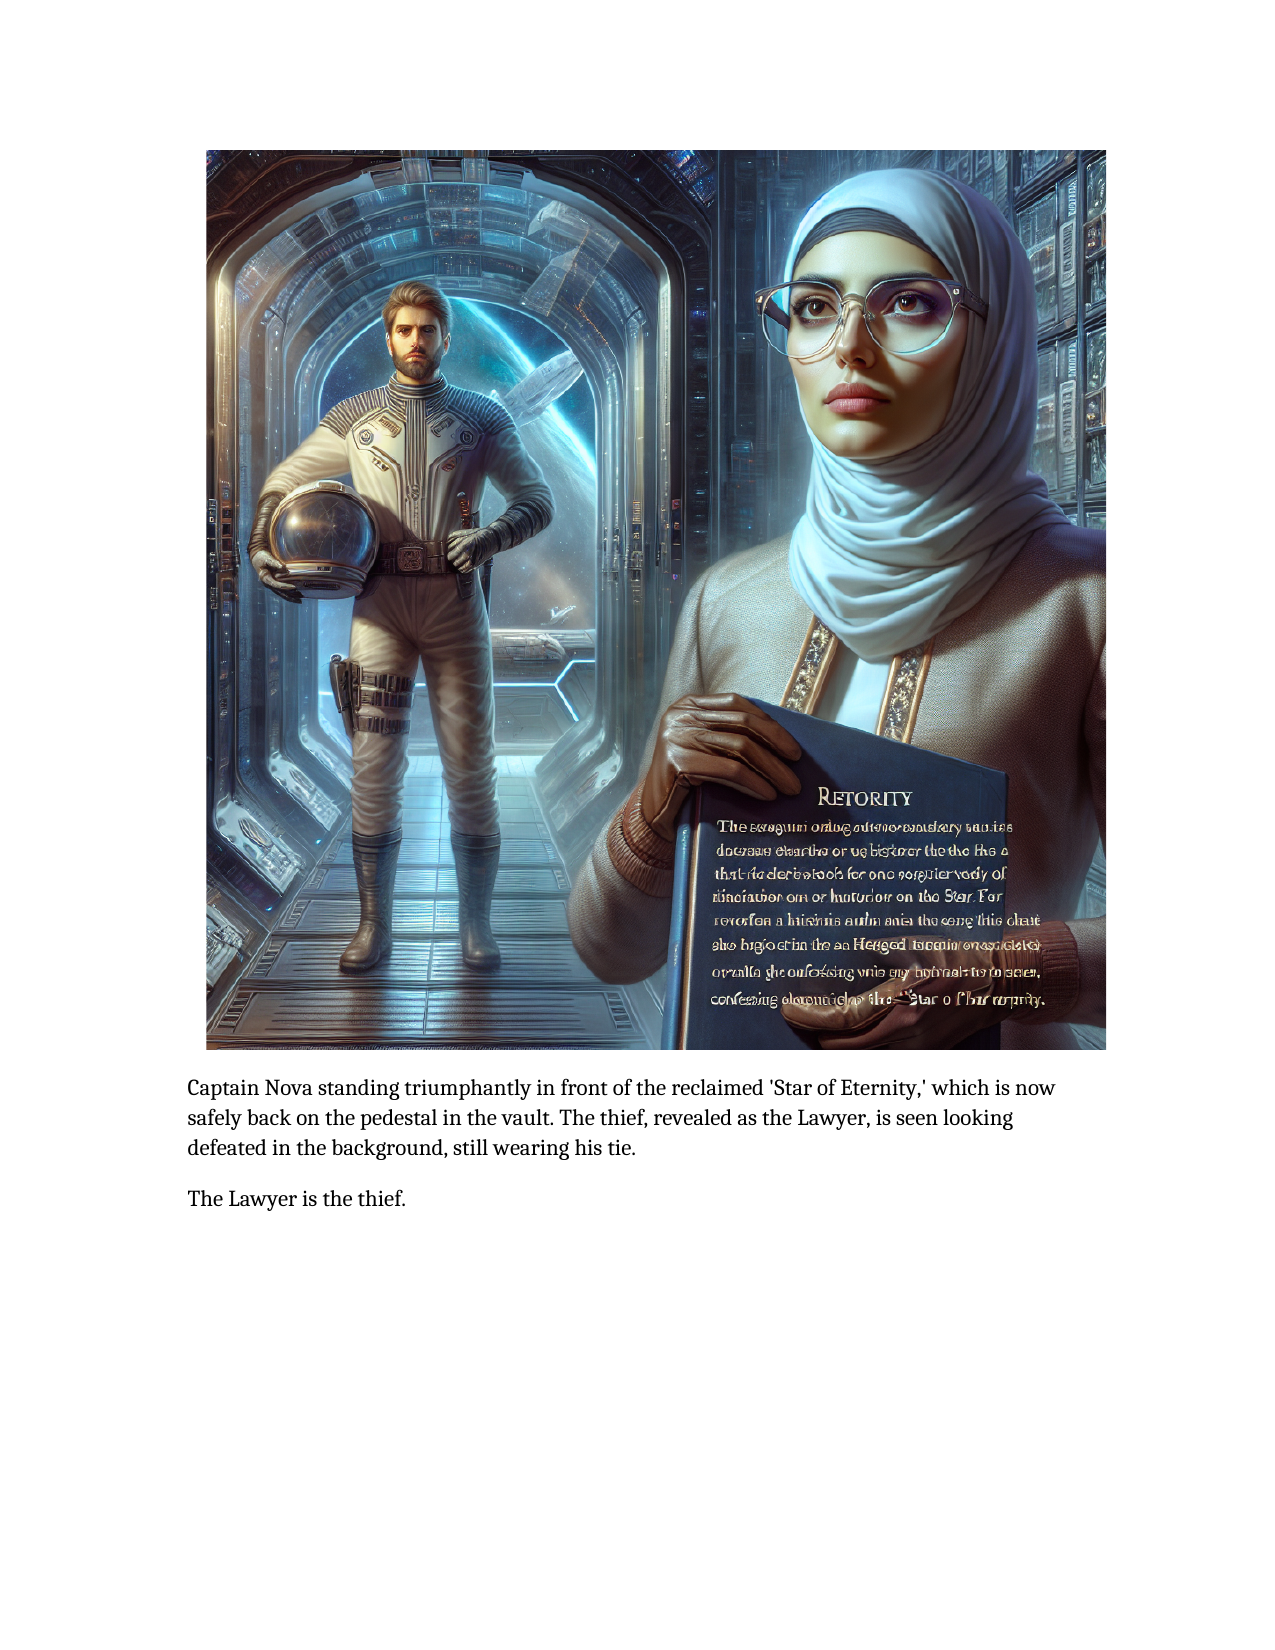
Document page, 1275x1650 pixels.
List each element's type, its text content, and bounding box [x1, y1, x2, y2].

picture [206, 150, 1107, 1050]
text The Lawyer is the thief. [187, 1186, 1087, 1212]
text Captain Nova standing triumphantly in front of the reclaimed 'Star of Eternity,' which is now safely back on the pedestal in the vault. The thief, revealed as the Lawyer, is seen looking defeated in the background, still wearing his tie. [187, 1075, 1087, 1161]
